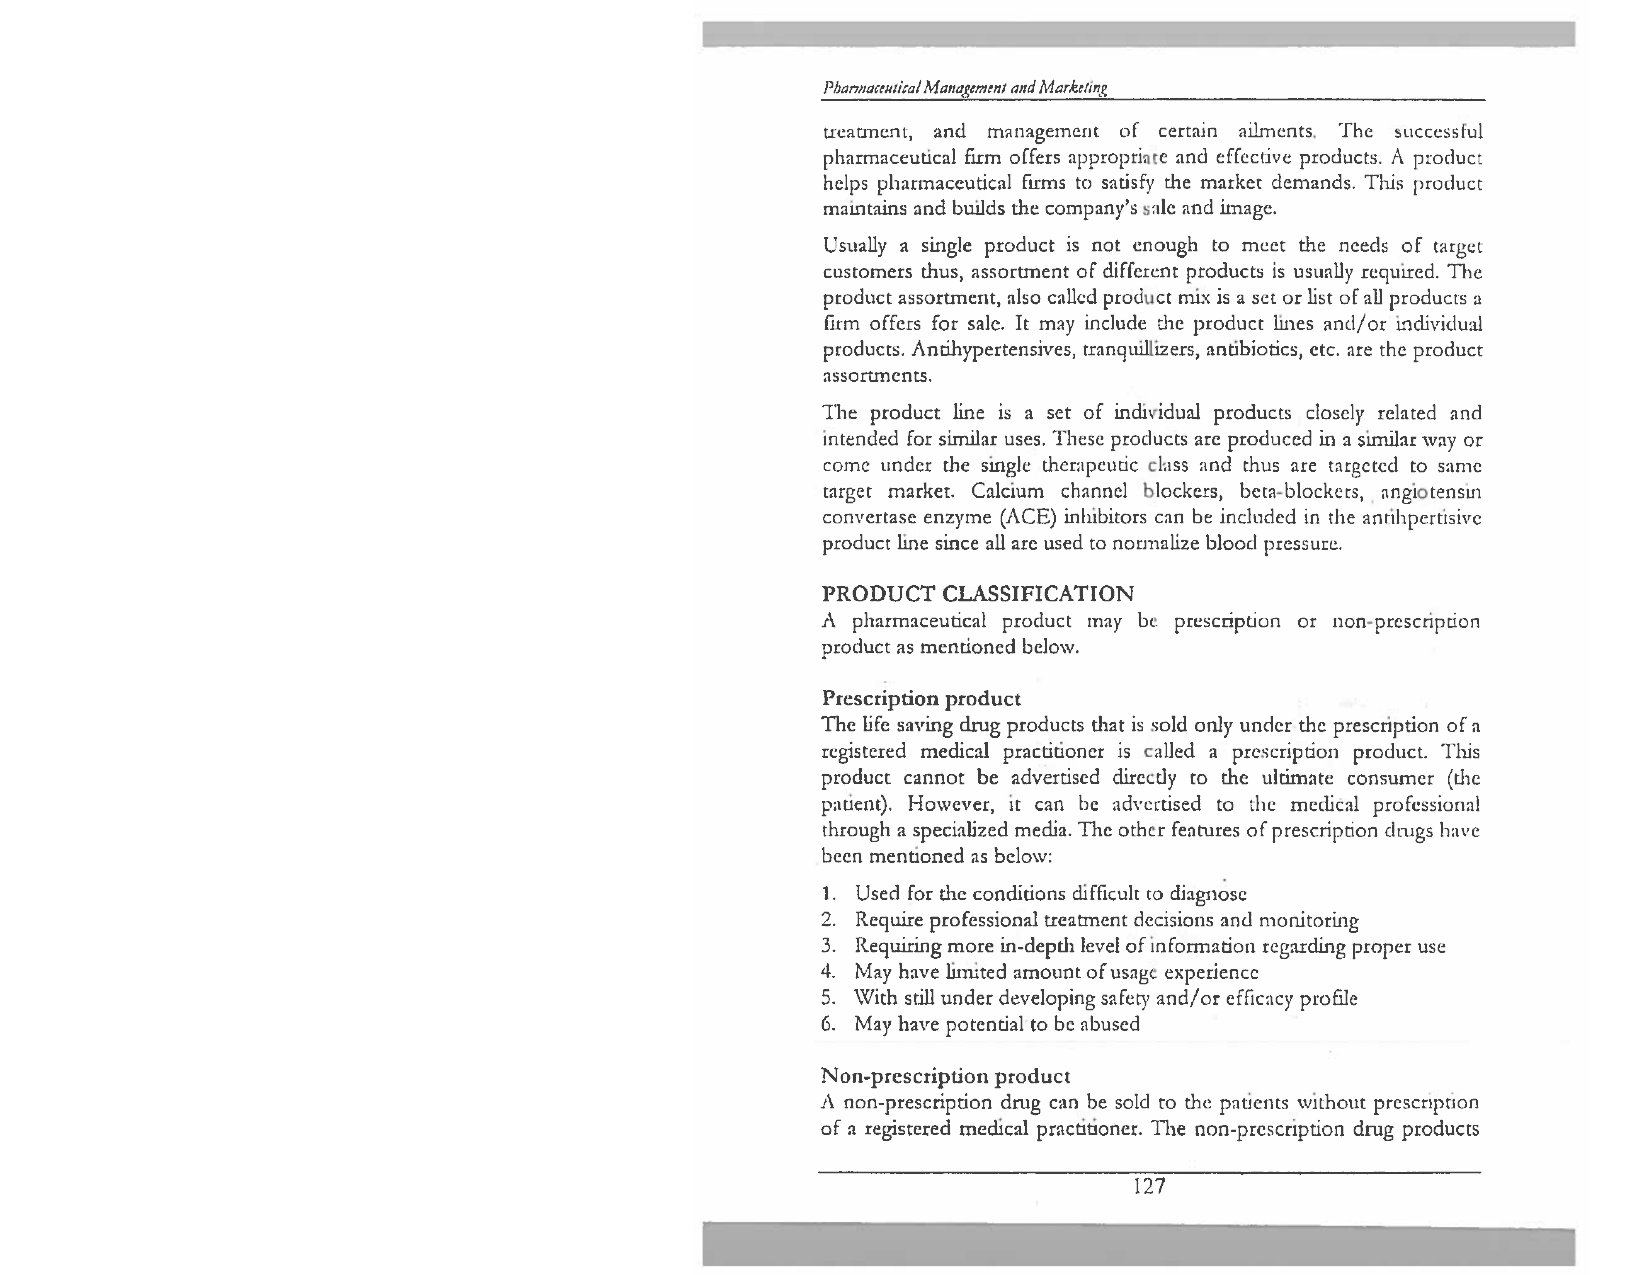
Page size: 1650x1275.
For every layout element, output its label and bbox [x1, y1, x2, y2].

picture [694, 0, 1590, 1275]
